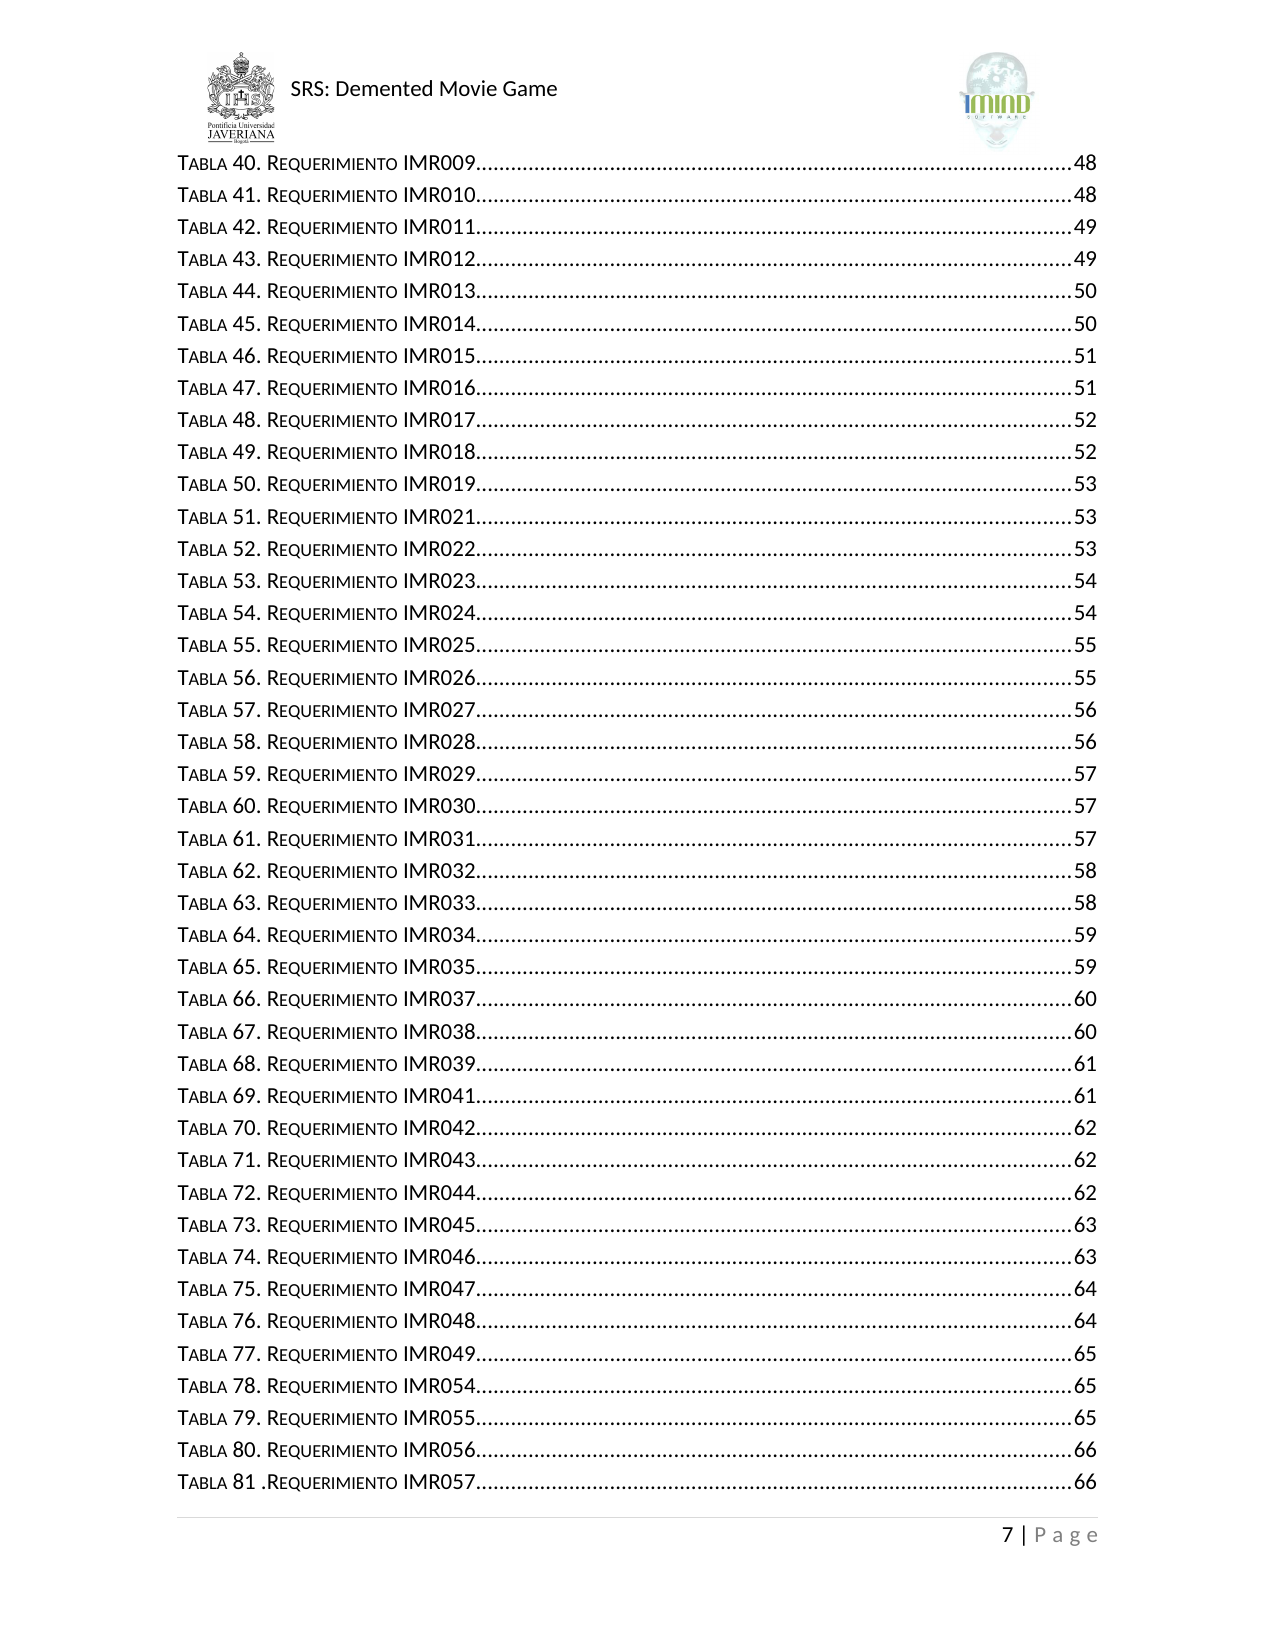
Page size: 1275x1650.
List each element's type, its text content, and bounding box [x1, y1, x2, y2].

text Tabla 51. Requerimiento IMR021 53 [177, 502, 1098, 530]
text Tabla 62. Requerimiento IMR032 58 [177, 856, 1098, 884]
text Tabla 60. Requerimiento IMR030 57 [177, 791, 1098, 819]
text Tabla 75. Requerimiento IMR047 64 [177, 1274, 1098, 1302]
text Tabla 80. Requerimiento IMR056 66 [177, 1435, 1098, 1463]
text Tabla 40. Requerimiento IMR009 48 [177, 148, 1098, 176]
picture [207, 52, 275, 144]
text Tabla 77. Requerimiento IMR049 65 [177, 1339, 1098, 1367]
text Tabla 58. Requerimiento IMR028 56 [177, 727, 1098, 755]
text Tabla 76. Requerimiento IMR048 64 [177, 1306, 1098, 1334]
text Tabla 81 .Requerimiento IMR057 66 [177, 1467, 1098, 1495]
picture [958, 52, 1041, 148]
text Tabla 74. Requerimiento IMR046 63 [177, 1242, 1098, 1270]
text Tabla 41. Requerimiento IMR010 48 [177, 180, 1098, 208]
text Tabla 68. Requerimiento IMR039 61 [177, 1049, 1098, 1077]
text Tabla 48. Requerimiento IMR017 52 [177, 405, 1098, 433]
text Tabla 71. Requerimiento IMR043 62 [177, 1146, 1098, 1173]
text Tabla 46. Requerimiento IMR015 51 [177, 341, 1098, 369]
text Tabla 42. Requerimiento IMR011 49 [177, 212, 1098, 240]
text Tabla 67. Requerimiento IMR038 60 [177, 1017, 1098, 1045]
text Tabla 65. Requerimiento IMR035 59 [177, 952, 1098, 980]
text Tabla 70. Requerimiento IMR042 62 [177, 1113, 1098, 1141]
text Tabla 52. Requerimiento IMR022 53 [177, 534, 1098, 562]
text Tabla 64. Requerimiento IMR034 59 [177, 920, 1098, 948]
text Tabla 61. Requerimiento IMR031 57 [177, 824, 1098, 852]
text Tabla 55. Requerimiento IMR025 55 [177, 631, 1098, 658]
text Tabla 43. Requerimiento IMR012 49 [177, 244, 1098, 272]
text Tabla 54. Requerimiento IMR024 54 [177, 598, 1098, 626]
text Tabla 53. Requerimiento IMR023 54 [177, 566, 1098, 594]
text Tabla 49. Requerimiento IMR018 52 [177, 437, 1098, 465]
text Tabla 59. Requerimiento IMR029 57 [177, 759, 1098, 787]
text Tabla 50. Requerimiento IMR019 53 [177, 469, 1098, 498]
text Tabla 57. Requerimiento IMR027 56 [177, 695, 1098, 723]
text Tabla 69. Requerimiento IMR041 61 [177, 1081, 1098, 1109]
text Tabla 44. Requerimiento IMR013 50 [177, 276, 1098, 304]
text Tabla 73. Requerimiento IMR045 63 [177, 1210, 1098, 1238]
text Tabla 63. Requerimiento IMR033 58 [177, 888, 1098, 916]
text Tabla 45. Requerimiento IMR014 50 [177, 309, 1098, 337]
text Tabla 78. Requerimiento IMR054 65 [177, 1371, 1098, 1399]
text Tabla 56. Requerimiento IMR026 55 [177, 663, 1098, 691]
text Tabla 79. Requerimiento IMR055 65 [177, 1403, 1098, 1431]
text Tabla 66. Requerimiento IMR037 60 [177, 984, 1098, 1013]
text Tabla 72. Requerimiento IMR044 62 [177, 1178, 1098, 1206]
text Tabla 47. Requerimiento IMR016 51 [177, 373, 1098, 401]
